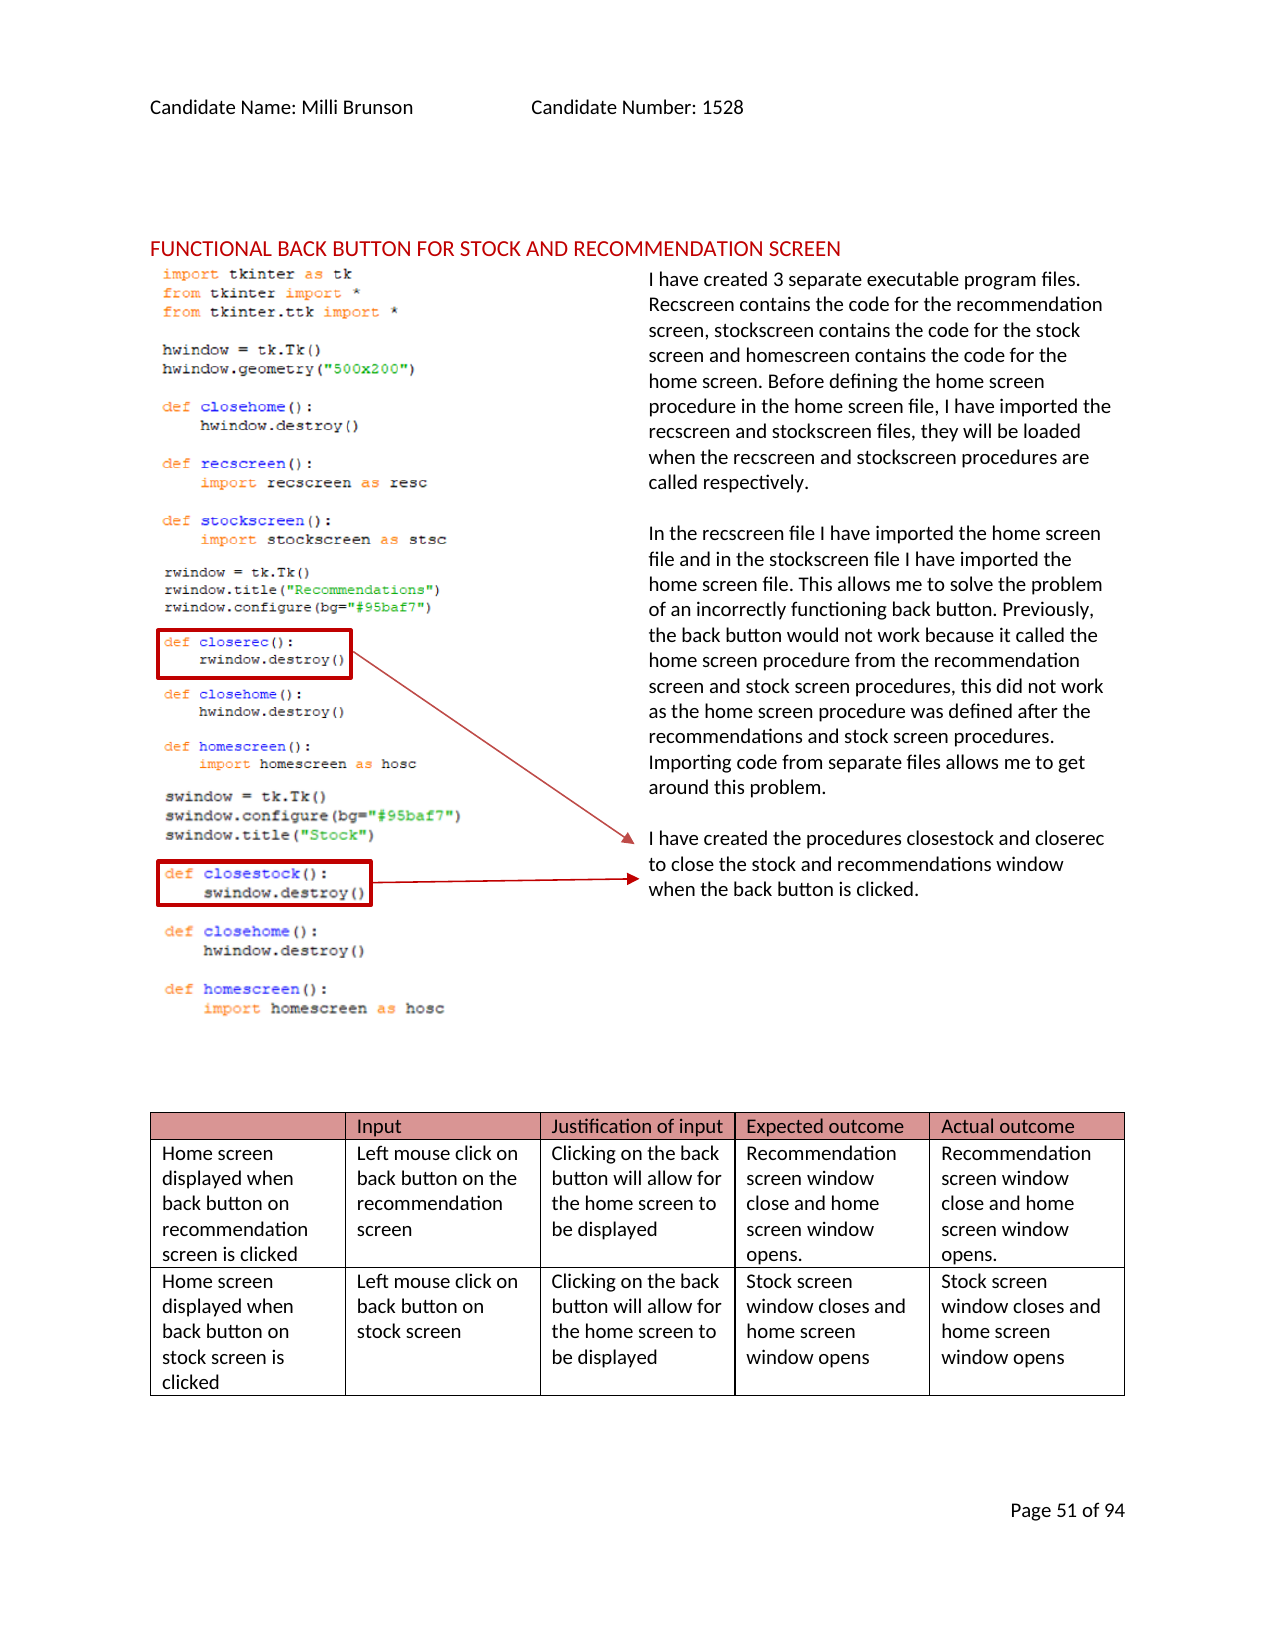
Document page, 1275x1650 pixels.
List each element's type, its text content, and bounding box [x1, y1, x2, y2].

picture [161, 882, 471, 1030]
table_header Input [346, 1113, 540, 1139]
table_cell Recommendation screen window close and home screen window opens. [930, 1140, 1124, 1267]
picture [161, 632, 349, 676]
table_header [151, 1113, 345, 1139]
table_header Expected outcome [736, 1113, 929, 1139]
picture [161, 266, 460, 716]
subtitle Functional back button for stock and recommendation screen [150, 234, 1125, 262]
picture [161, 654, 471, 881]
table_cell Left mouse click on back button on the recommendation screen [346, 1140, 540, 1267]
table_header I have created 3 separate executable program files. Recscreen contains the code for the recommendation screen, stockscreen contains the code for the stock screen and homescreen contains the code for the home screen. Before defining the home screen procedure in the home screen file, I have imported the recscreen and stockscreen files, they will be loaded when the recscreen and stockscreen procedures are called respectively. In the recscreen file I have imported the home screen file and in the stockscreen file I have imported the home screen file. This allows me to solve the problem of an incorrectly functioning back button. Previously, the back button would not work because it called the home screen procedure from the recommendation screen and stock screen procedures, this did not work as the home screen procedure was defined after the recommendations and stock screen procedures. Importing code from separate files allows me to get around this problem. I have created the procedures closestock and closerec to close the stock and recommendations window when the back button is clicked. [637, 266, 1124, 1041]
table_cell Clicking on the back button will allow for the home screen to be displayed [541, 1140, 734, 1267]
table_header [150, 266, 637, 1041]
table_header Justification of input [541, 1113, 734, 1139]
table_cell Left mouse click on back button on stock screen [346, 1268, 540, 1395]
table_cell Stock screen window closes and home screen window opens [736, 1268, 929, 1395]
table_cell Recommendation screen window close and home screen window opens. [736, 1140, 929, 1267]
table_cell Home screen displayed when back button on recommendation screen is clicked [151, 1140, 345, 1267]
table_header Actual outcome [930, 1113, 1124, 1139]
table_cell Home screen displayed when back button on stock screen is clicked [151, 1268, 345, 1395]
picture [161, 864, 369, 903]
table_cell Clicking on the back button will allow for the home screen to be displayed [541, 1268, 734, 1395]
table_cell Stock screen window closes and home screen window opens [930, 1268, 1124, 1395]
